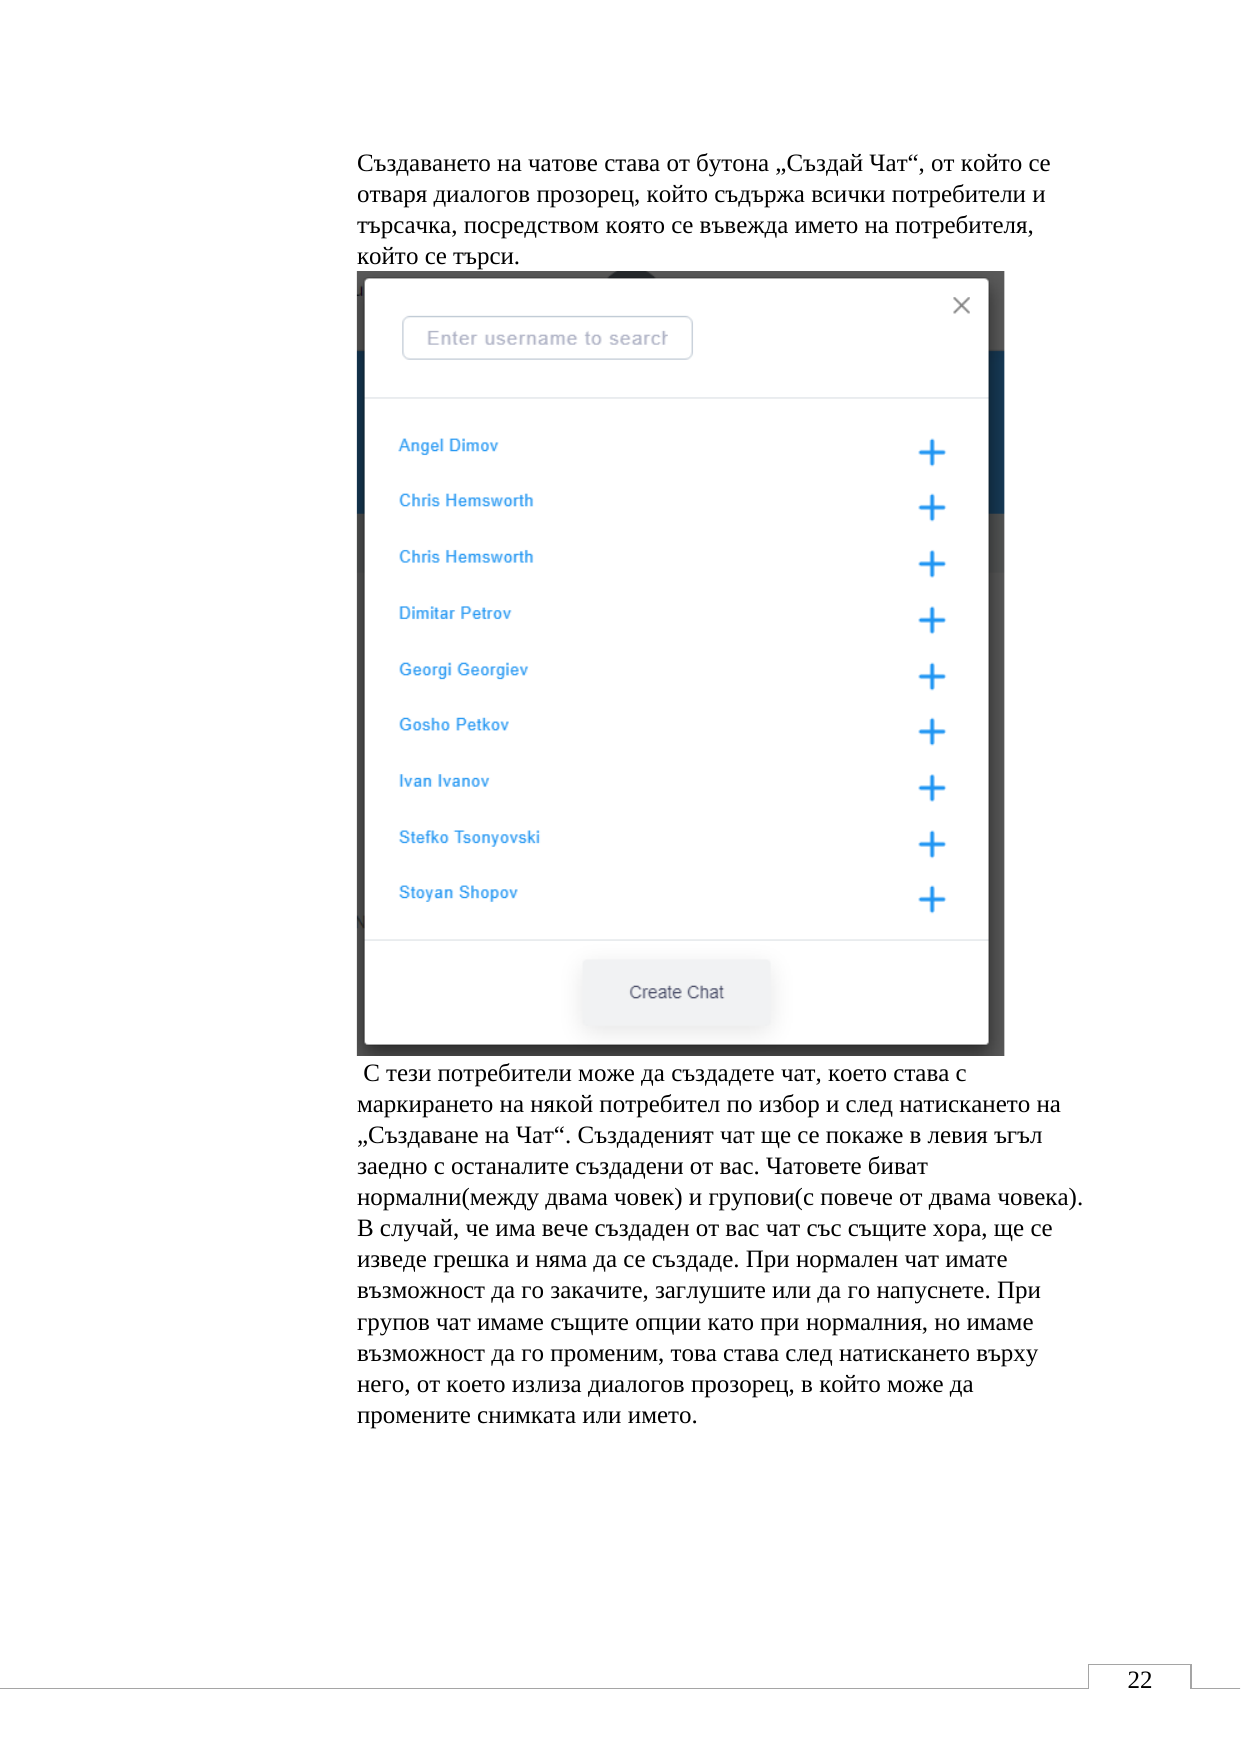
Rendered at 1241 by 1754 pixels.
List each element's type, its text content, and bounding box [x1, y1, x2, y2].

picture [356, 271, 1005, 1056]
list Създаването на чатове става от бутона „Създай Чат“, от който се отваря диалогов прозорец, който съдържа всички потребители и търсачка, посредством която се въвежда името на потребителя, който се търси. [357, 148, 1092, 269]
list С тези потребители може да създадете чат, което става с маркирането на някой потребител по избор и след натискането на „Създаване на Чат“. Създаденият чат ще се покаже в левия ъгъл заедно с останалите създадени от вас. Чатовете биват нормални(между двама човек) и групови(с повече от двама човека). В случай, че има вече създаден от вас чат със същите хора, ще се изведе грешка и няма да се създаде. При нормален чат имате възможност да го закачите, заглушите или да го напуснете. При групов чат имаме същите опции като при нормалния, но имаме възможност да го променим, това става след натискането върху него, от което излиза диалогов прозорец, в който може да промените снимката или името. [357, 1058, 1092, 1428]
